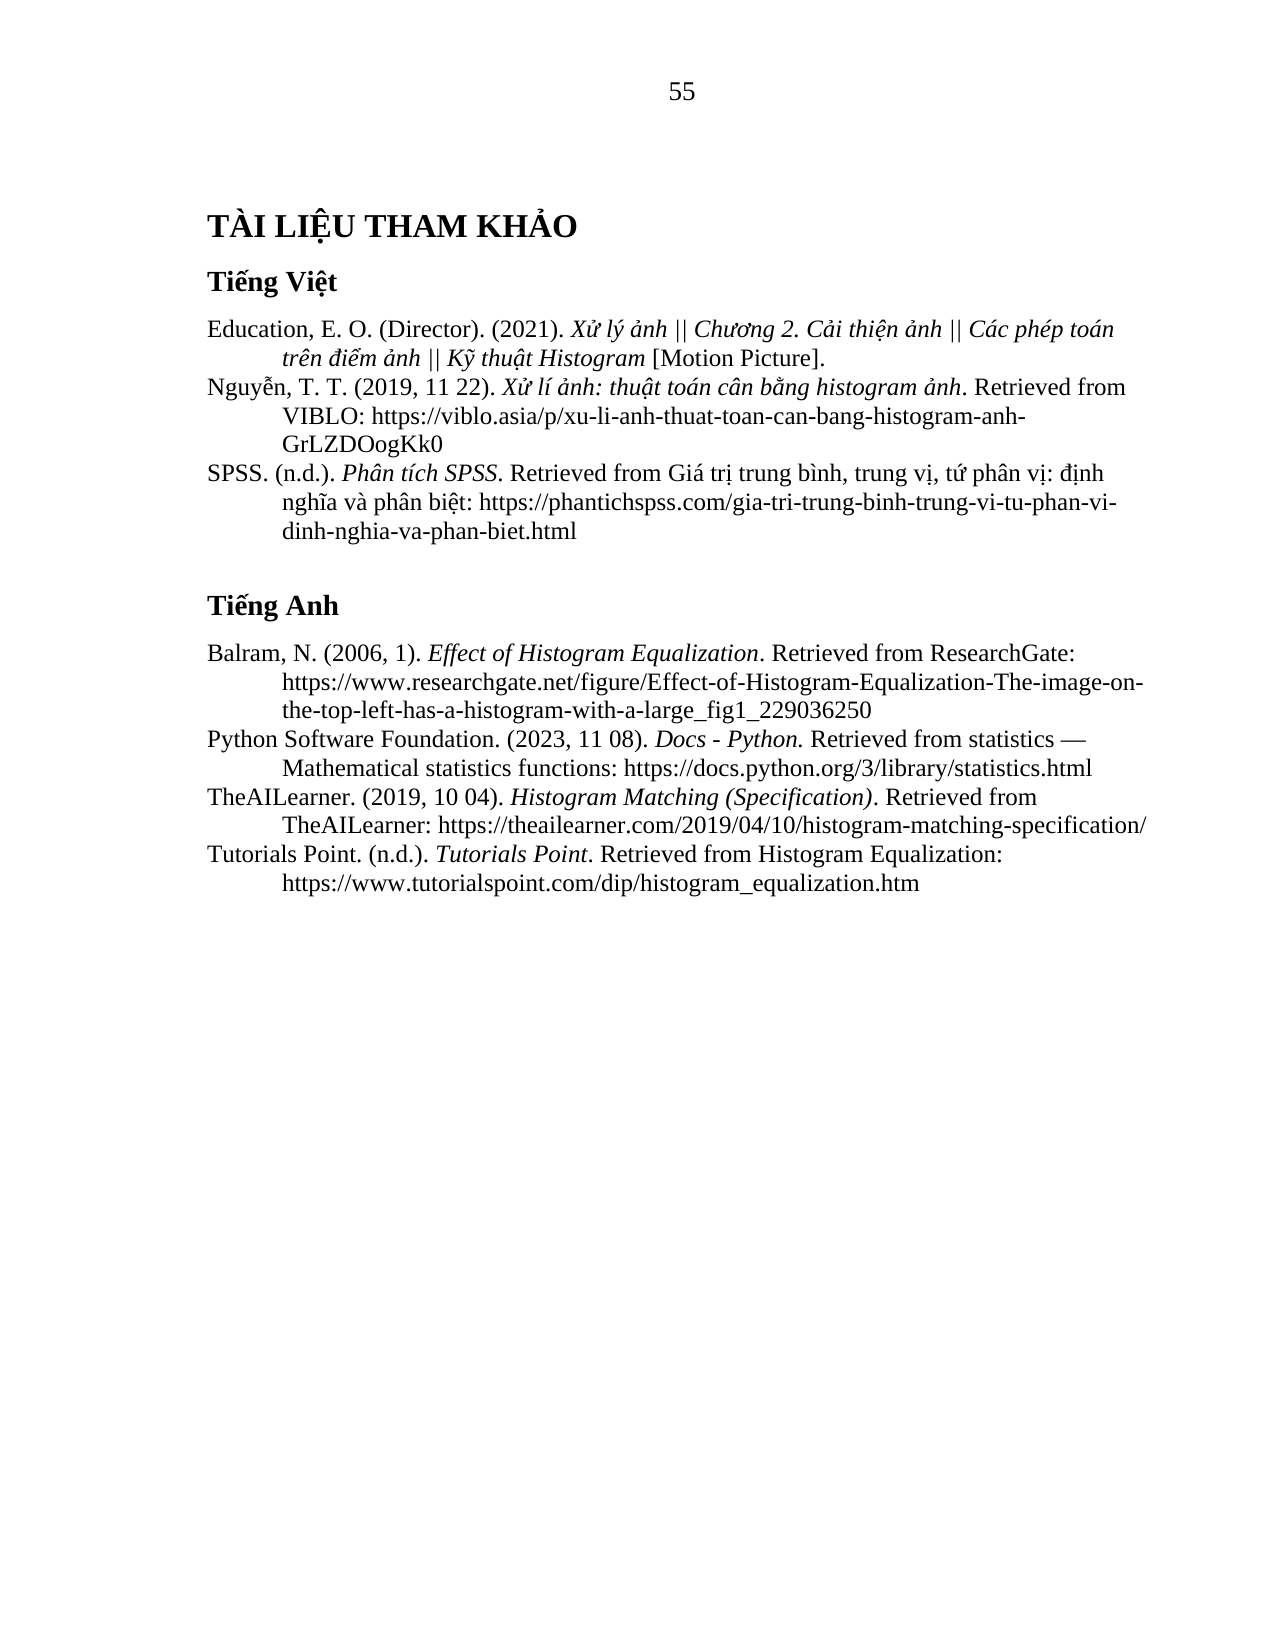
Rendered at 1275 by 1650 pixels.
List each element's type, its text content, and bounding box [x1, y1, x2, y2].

text Tiếng Anh [207, 588, 1157, 621]
text TÀI LIỆU THAM KHẢO [207, 207, 1157, 245]
text Tiếng Việt [207, 264, 1157, 298]
